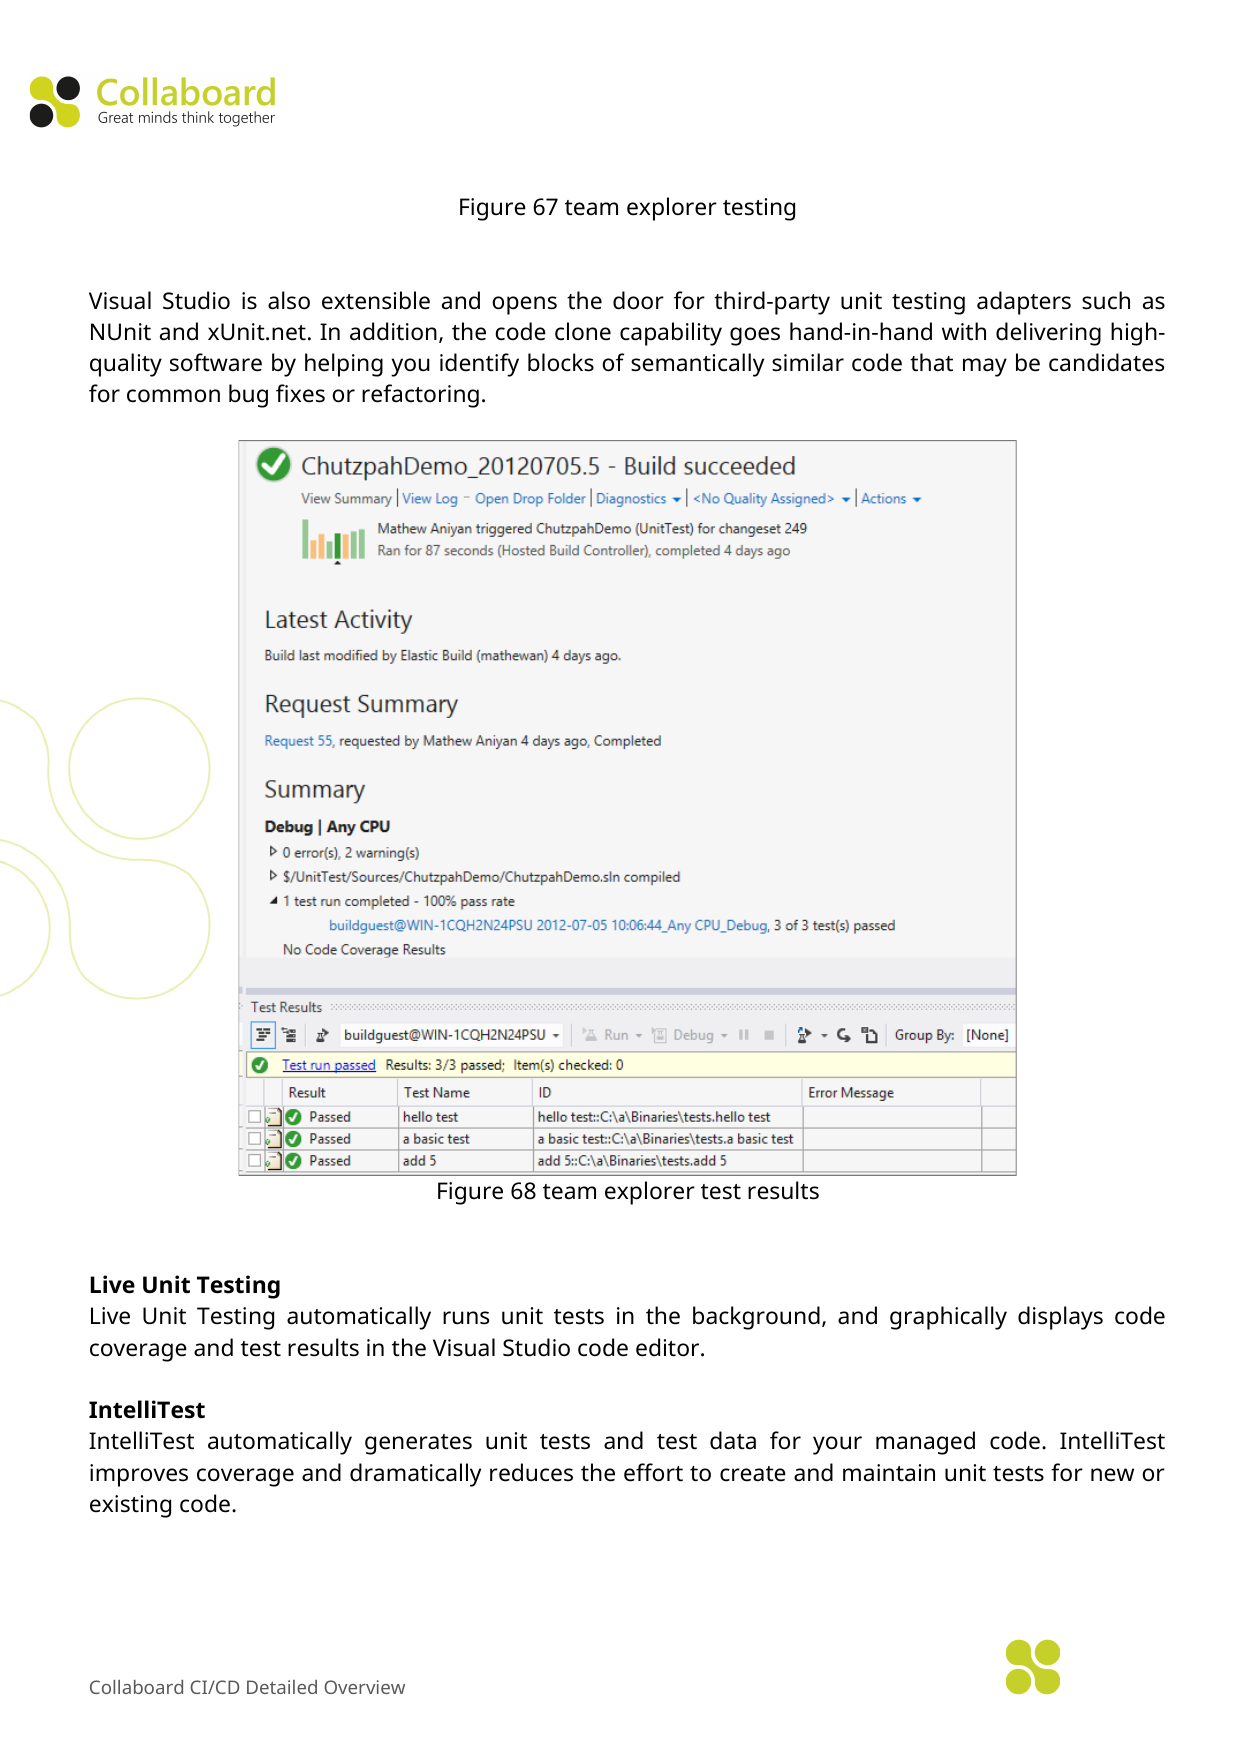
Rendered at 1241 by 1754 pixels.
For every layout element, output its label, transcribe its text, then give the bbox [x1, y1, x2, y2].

text IntelliTest automatically generates unit tests and test data for your managed code. IntelliTest improves coverage and dramatically reduces the effort to create and maintain unit tests for new or existing code. [89, 1425, 1167, 1519]
picture [1005, 1639, 1061, 1695]
text Live Unit Testing [89, 1269, 1167, 1300]
text Visual Studio is also extensible and opens the door for third-party unit testing adapters such as NUnit and xUnit.net. In addition, the code clone capability goes hand-in-hand with delivering high-quality software by helping you identify blocks of semantically similar code that may be candidates for common bug fixes or refactoring. [89, 284, 1167, 409]
picture [29, 73, 278, 129]
picture [0, 693, 215, 1004]
text Figure 67 team explorer testing [89, 191, 1167, 222]
text Live Unit Testing automatically runs unit tests in the background, and graphically displays code coverage and test results in the Visual Studio code editor. [89, 1300, 1167, 1363]
text IntelliTest [89, 1394, 1167, 1425]
text Figure 68 team explorer test results [89, 1175, 1167, 1206]
picture [238, 440, 1017, 1176]
